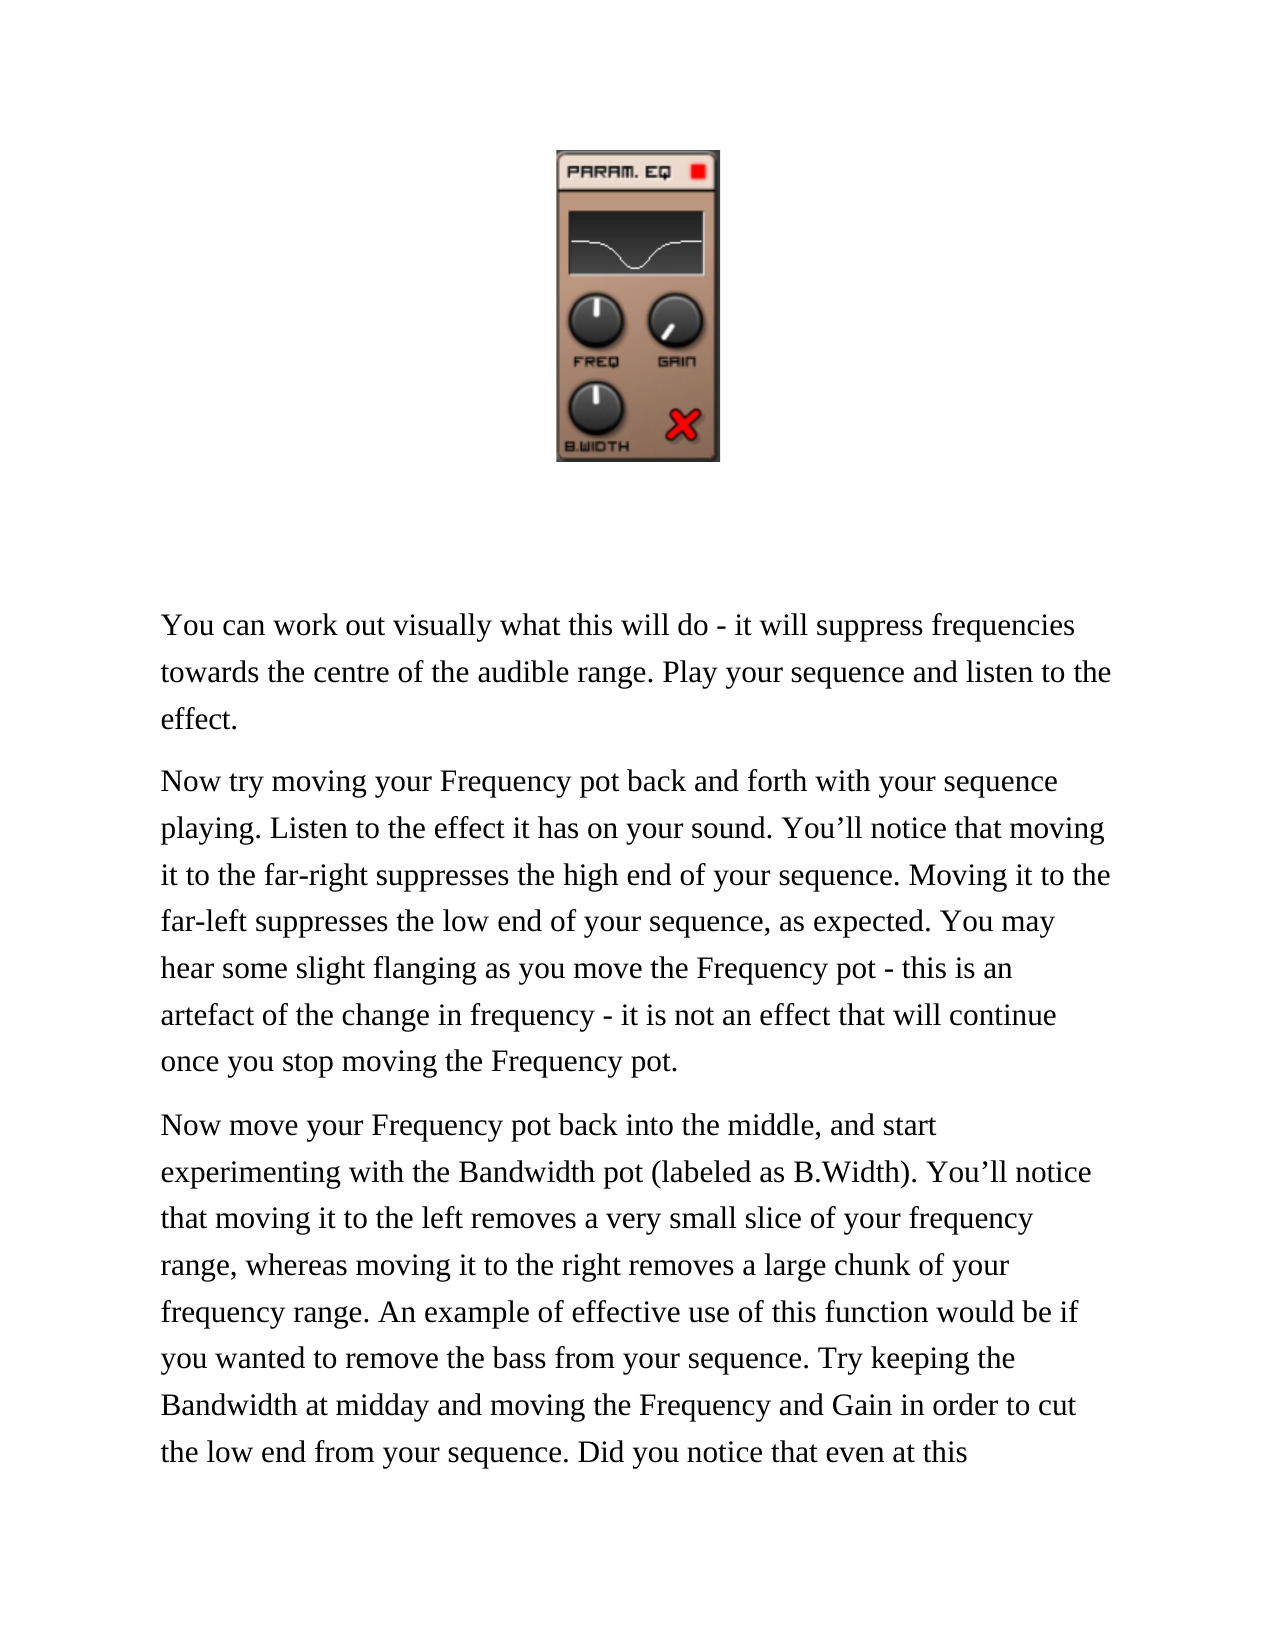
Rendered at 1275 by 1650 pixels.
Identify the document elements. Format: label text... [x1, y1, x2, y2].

text Now try moving your Frequency pot back and forth with your sequence playing. Listen to the effect it has on your sound. You’ll notice that moving it to the far-right suppresses the high end of your sequence. Moving it to the far-left suppresses the low end of your sequence, as expected. You may hear some slight flanging as you move the Frequency pot - this is an artefact of the change in frequency - it is not an effect that will continue once you stop moving the Frequency pot. [160, 763, 1113, 1079]
picture [556, 150, 721, 462]
text You can work out visually what this will do - it will suppress frequencies towards the centre of the audible range. Play your sequence and listen to the effect. [160, 607, 1115, 736]
text Now move your Frequency pot back into the middle, and start experimenting with the Bandwidth pot (labeled as B.Width). You’ll notice that moving it to the left removes a very small slice of your frequency range, whereas moving it to the right removes a large chunk of your frequency range. An example of effective use of this function would be if you wanted to remove the bass from your sequence. Try keeping the Bandwidth at midday and moving the Frequency and Gain in order to cut the low end from your sequence. Did you notice that even at this [160, 1106, 1106, 1469]
